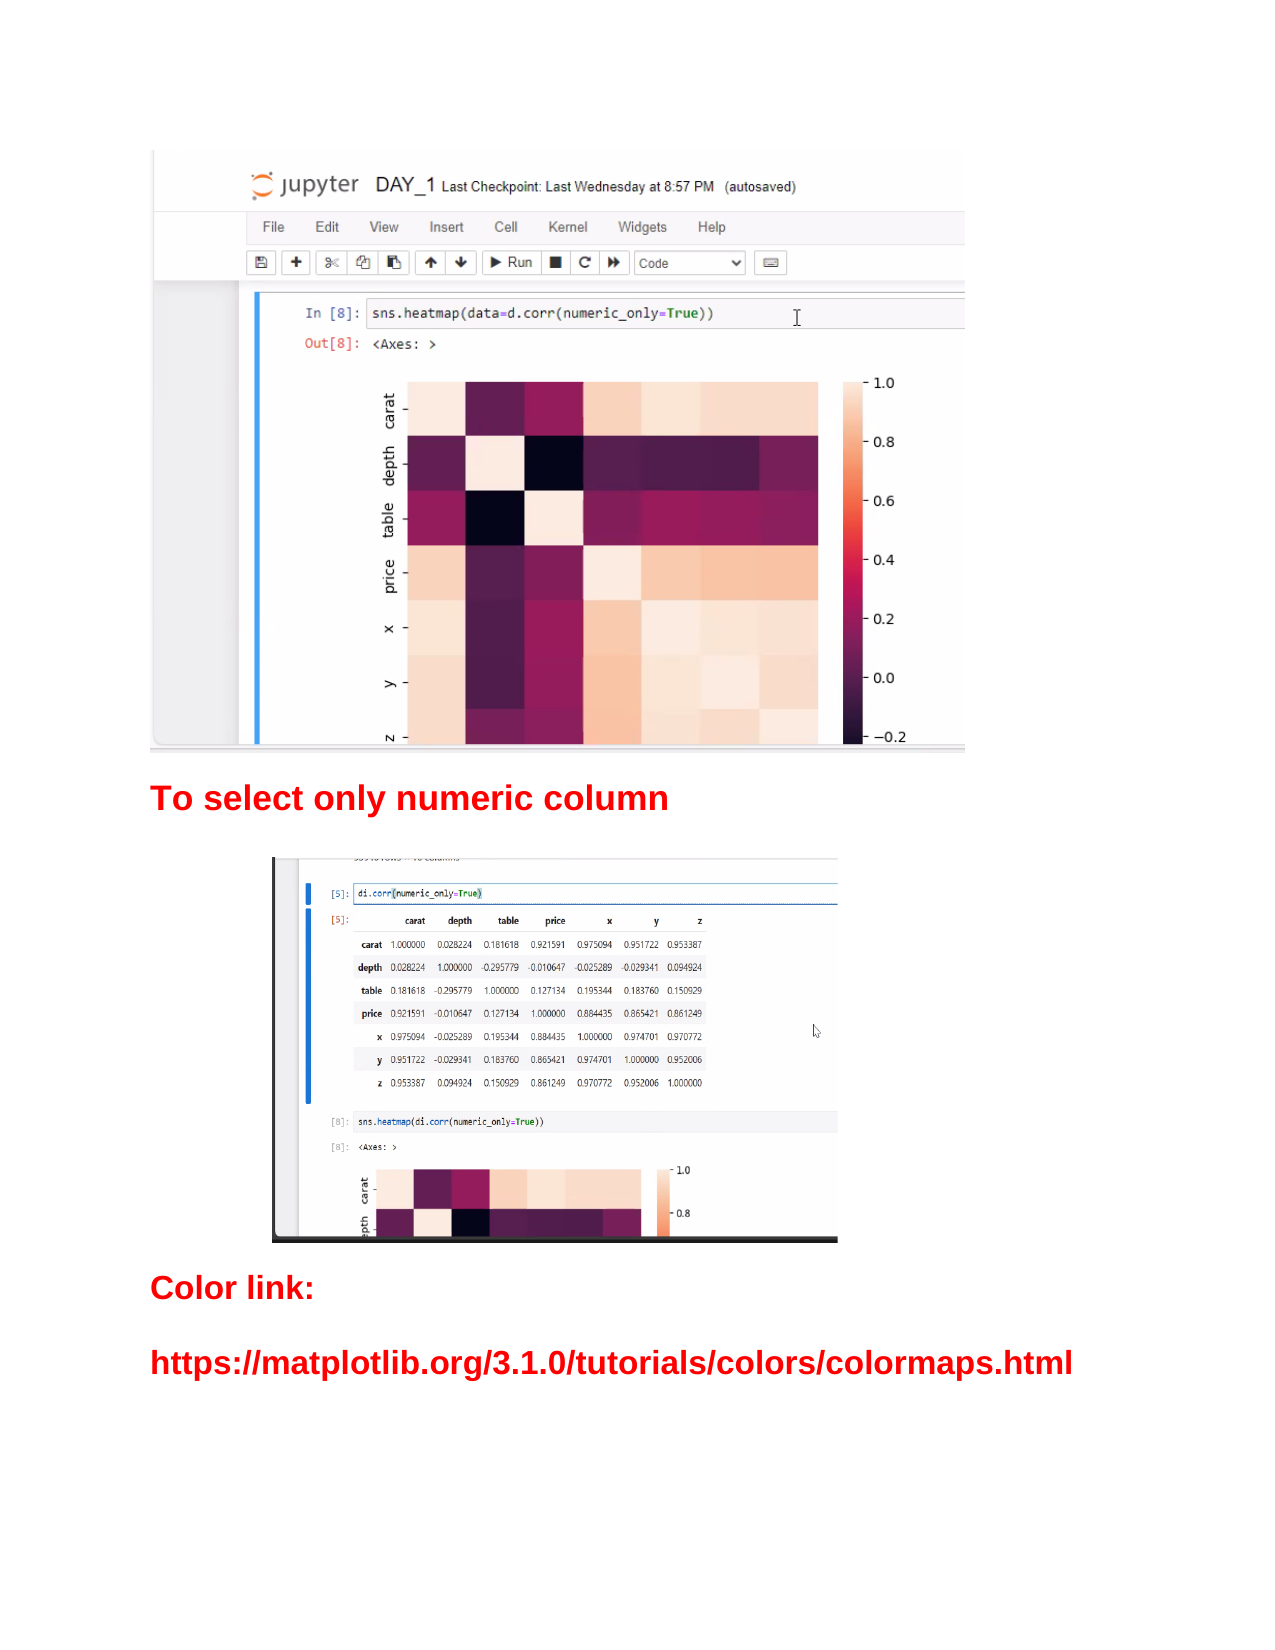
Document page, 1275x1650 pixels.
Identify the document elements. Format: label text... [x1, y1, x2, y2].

picture [150, 150, 965, 753]
picture [272, 857, 838, 1243]
text Color link: https://matplotlib.org/3.1.0/tutorials/colors/colormaps.html [150, 1268, 1125, 1382]
text To select only numeric column [150, 778, 1125, 818]
